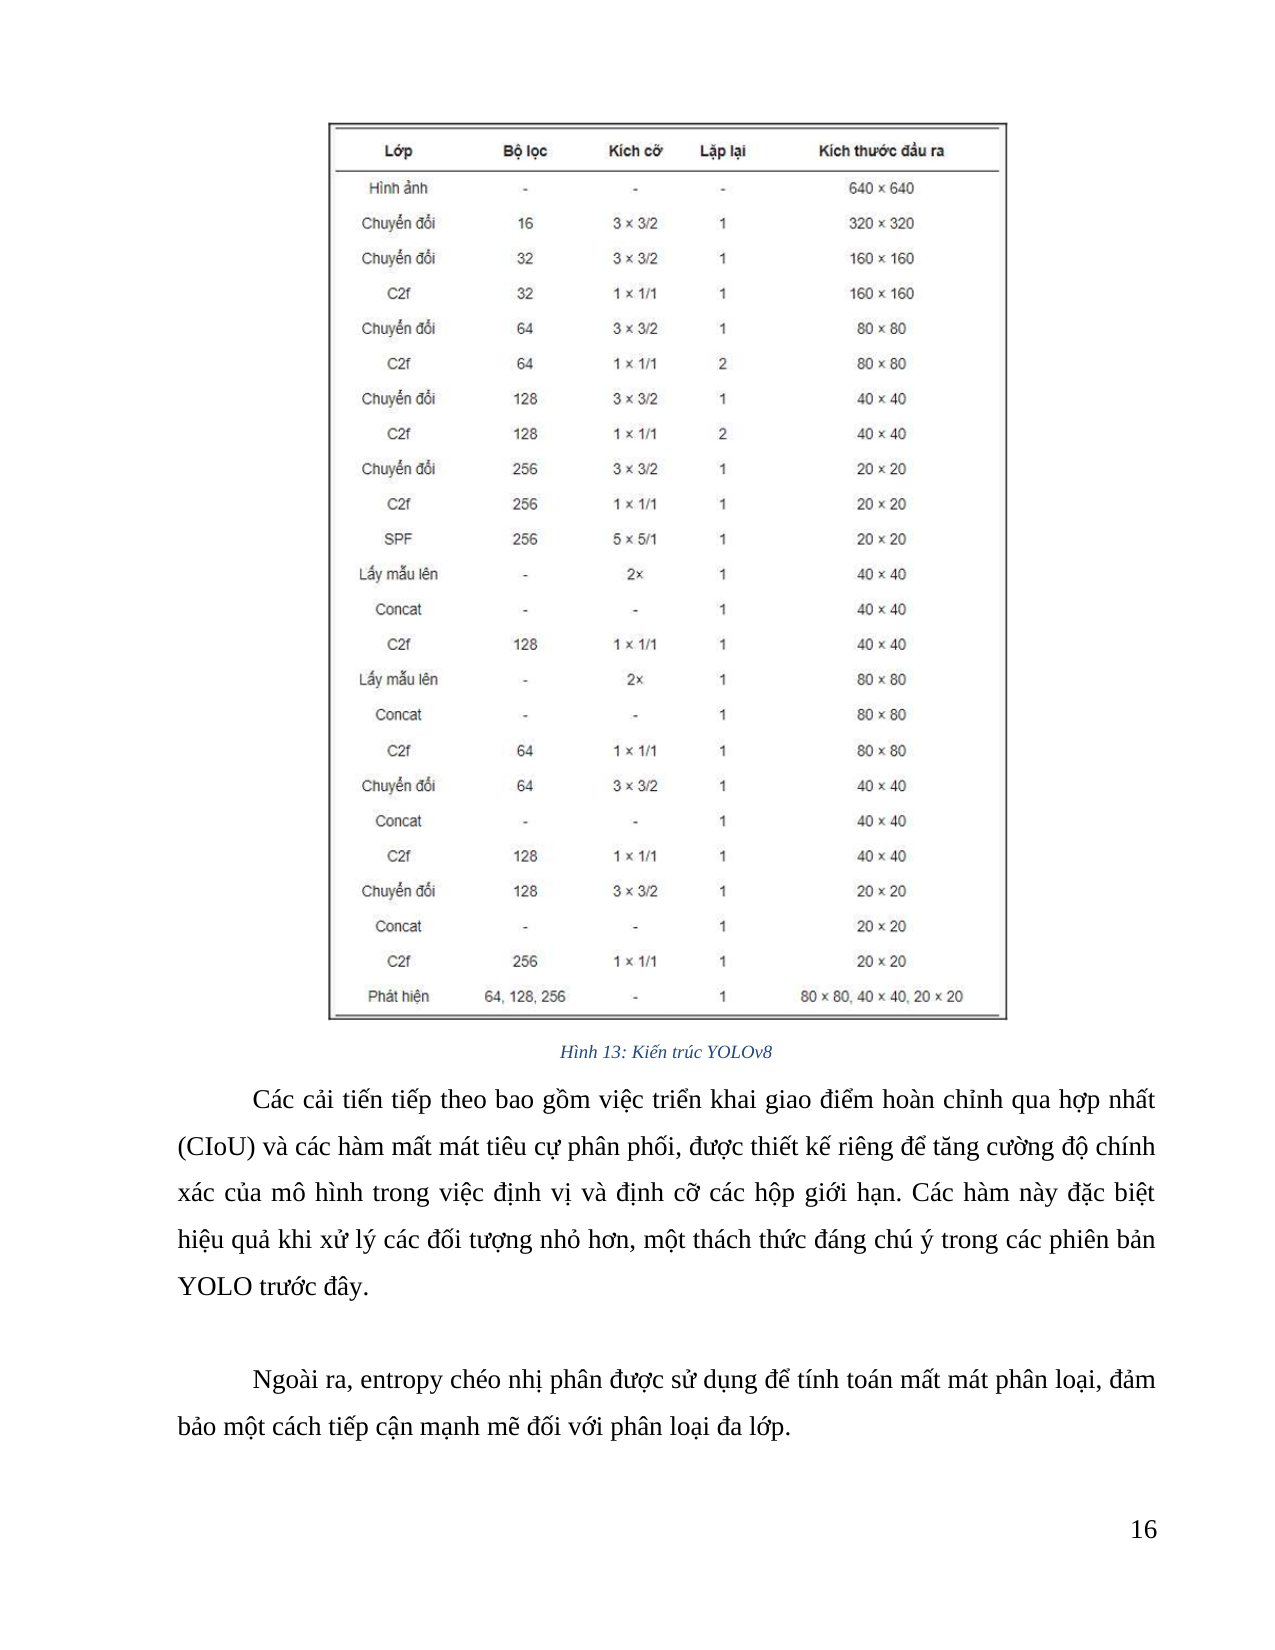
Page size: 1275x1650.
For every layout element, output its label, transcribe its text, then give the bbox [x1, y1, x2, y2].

text Các cải tiến tiếp theo bao gồm việc triển khai giao điểm hoàn chỉnh qua hợp nhất (CIoU) và các hàm mất mát tiêu cự phân phối, được thiết kế riêng để tăng cường độ chính xác của mô hình trong việc định vị và định cỡ các hộp giới hạn. Các hàm này đặc biệt hiệu quả khi xử lý các đối tượng nhỏ hơn, một thách thức đáng chú ý trong các phiên bản YOLO trước đây. [177, 1083, 1157, 1301]
text Ngoài ra, entropy chéo nhị phân được sử dụng để tính toán mất mát phân loại, đảm bảo một cách tiếp cận mạnh mẽ đối với phân loại đa lớp. [177, 1363, 1157, 1441]
picture [321, 118, 1013, 1026]
